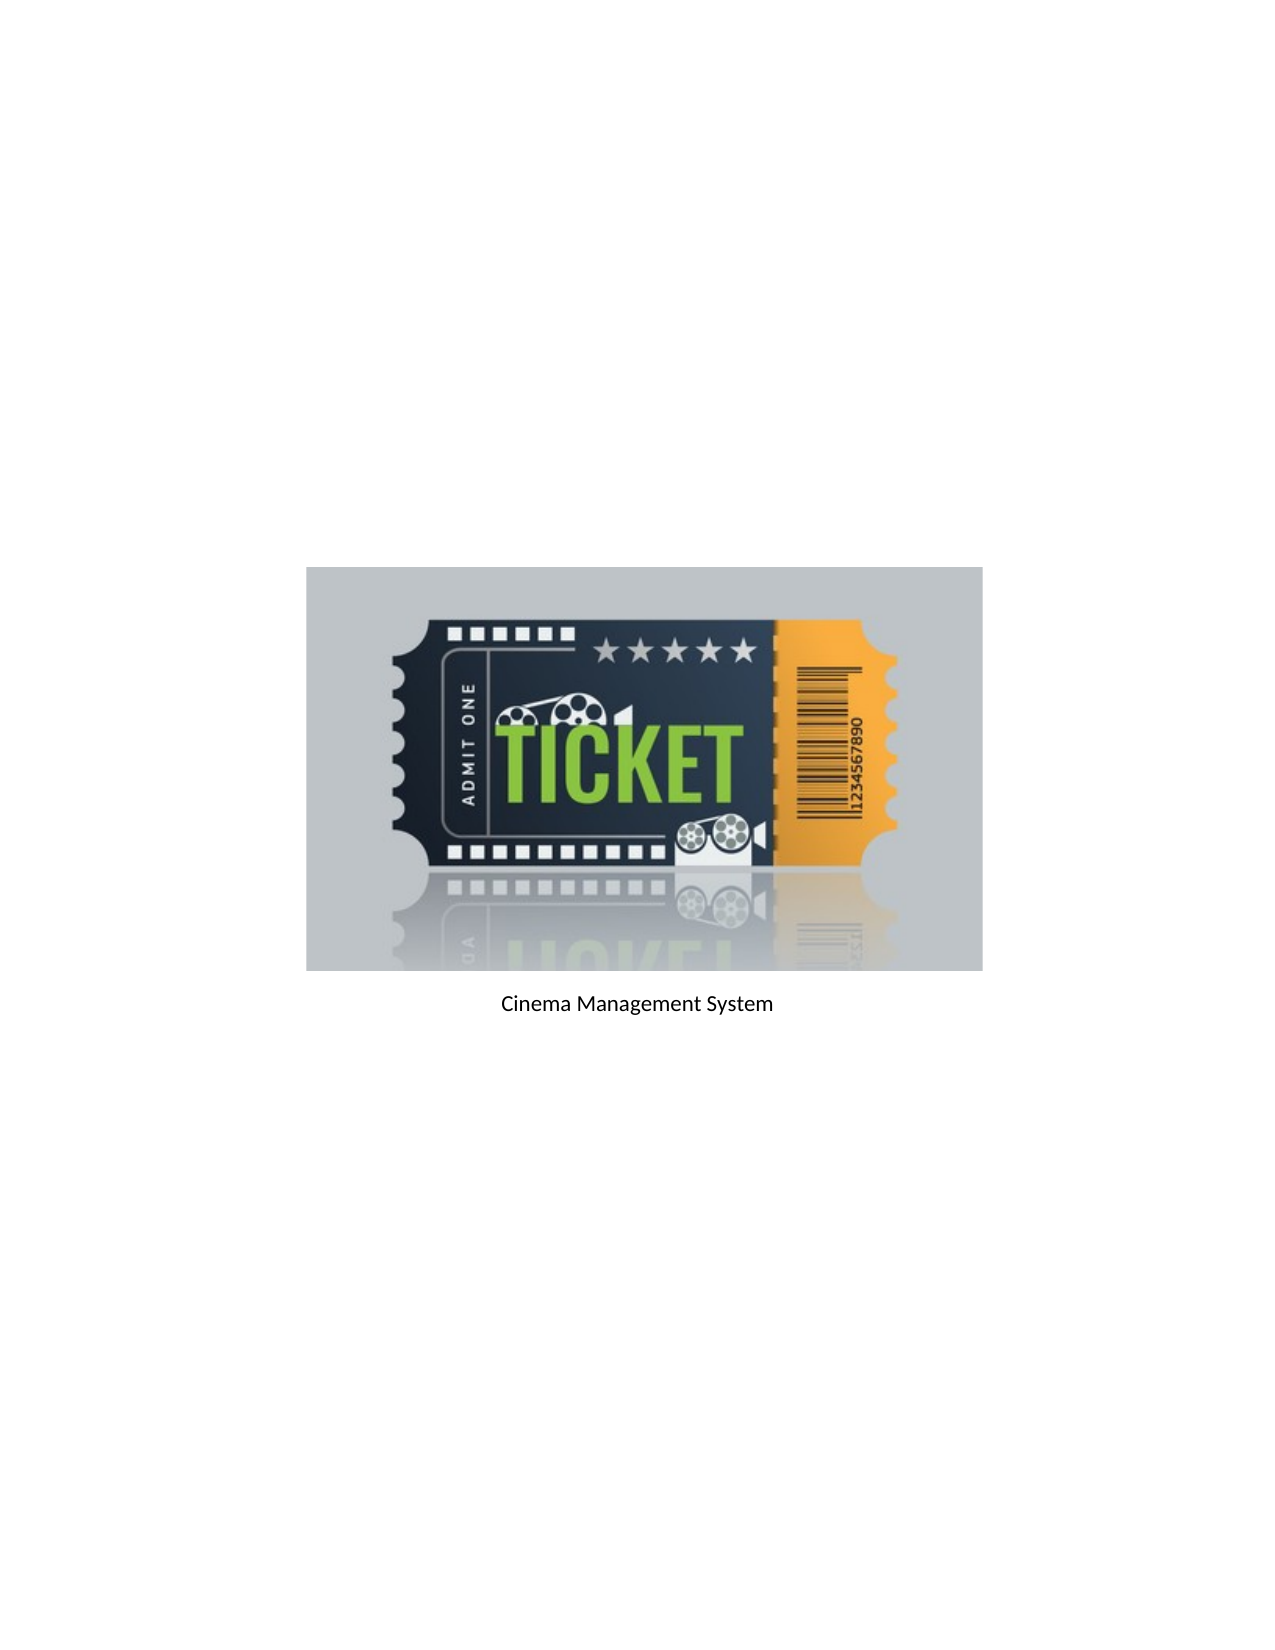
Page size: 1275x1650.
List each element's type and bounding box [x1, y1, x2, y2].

picture [306, 567, 983, 971]
